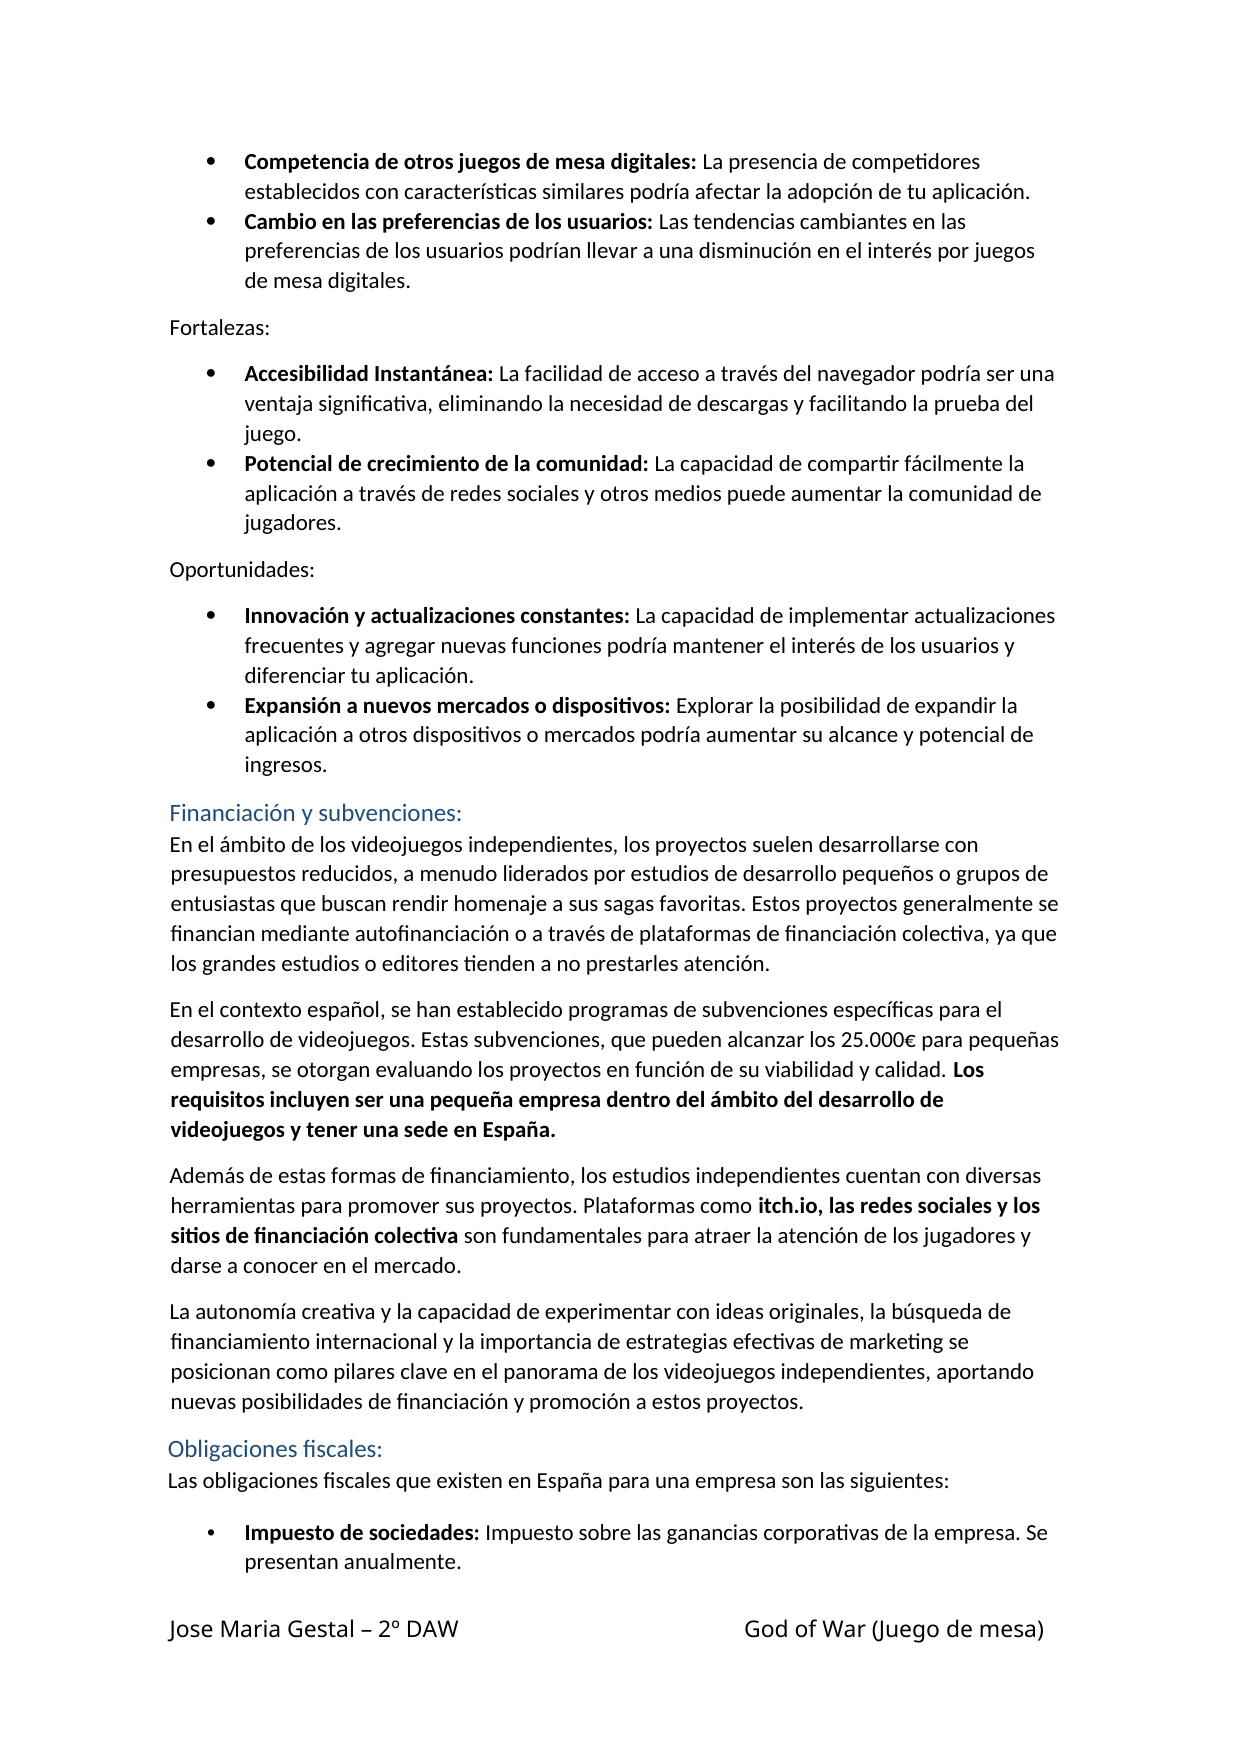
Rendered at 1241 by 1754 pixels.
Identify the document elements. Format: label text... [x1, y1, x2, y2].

list Innovación y actualizaciones constantes: La capacidad de implementar actualizaciones frecuentes y agregar nuevas funciones podría mantener el interés de los usuarios y diferenciar tu aplicación. [207, 601, 1062, 689]
subtitle Obligaciones fiscales: [168, 1433, 1062, 1464]
list Competencia de otros juegos de mesa digitales: La presencia de competidores establecidos con características similares podría afectar la adopción de tu aplicación. [207, 147, 1062, 205]
text Fortalezas: [169, 313, 1062, 341]
text En el ámbito de los videojuegos independientes, los proyectos suelen desarrollarse con presupuestos reducidos, a menudo liderados por estudios de desarrollo pequeños o grupos de entusiastas que buscan rendir homenaje a sus sagas favoritas. Estos proyectos generalmente se financian mediante autofinanciación o a través de plataformas de financiación colectiva, ya que los grandes estudios o editores tienden a no prestarles atención. [169, 830, 1062, 977]
text La autonomía creativa y la capacidad de experimentar con ideas originales, la búsqueda de financiamiento internacional y la importancia de estrategias efectivas de marketing se posicionan como pilares clave en el panorama de los videojuegos independientes, aportando nuevas posibilidades de financiación y promoción a estos proyectos. [169, 1297, 1062, 1415]
text En el contexto español, se han establecido programas de subvenciones específicas para el desarrollo de videojuegos. Estas subvenciones, que pueden alcanzar los 25.000€ para pequeñas empresas, se otorgan evaluando los proyectos en función de su viabilidad y calidad. Los requisitos incluyen ser una pequeña empresa dentro del ámbito del desarrollo de videojuegos y tener una sede en España. [169, 996, 1062, 1143]
list Expansión a nuevos mercados o dispositivos: Explorar la posibilidad de expandir la aplicación a otros dispositivos o mercados podría aumentar su alcance y potencial de ingresos. [207, 691, 1062, 778]
list Accesibilidad Instantánea: La facilidad de acceso a través del navegador podría ser una ventaja significativa, eliminando la necesidad de descargas y facilitando la prueba del juego. [207, 359, 1062, 447]
text Oportunidades: [169, 555, 1062, 583]
text Las obligaciones fiscales que existen en España para una empresa son las siguientes: [168, 1466, 1063, 1494]
list Cambio en las preferencias de los usuarios: Las tendencias cambiantes en las preferencias de los usuarios podrían llevar a una disminución en el interés por juegos de mesa digitales. [207, 207, 1062, 294]
subtitle Financiación y subvenciones: [169, 797, 1062, 827]
list Potencial de crecimiento de la comunidad: La capacidad de compartir fácilmente la aplicación a través de redes sociales y otros medios puede aumentar la comunidad de jugadores. [207, 449, 1062, 537]
list Impuesto de sociedades: Impuesto sobre las ganancias corporativas de la empresa. Se presentan anualmente. [207, 1518, 1063, 1576]
text Además de estas formas de financiamiento, los estudios independientes cuentan con diversas herramientas para promover sus proyectos. Plataformas como itch.io, las redes sociales y los sitios de financiación colectiva son fundamentales para atraer la atención de los jugadores y darse a conocer en el mercado. [169, 1161, 1062, 1279]
